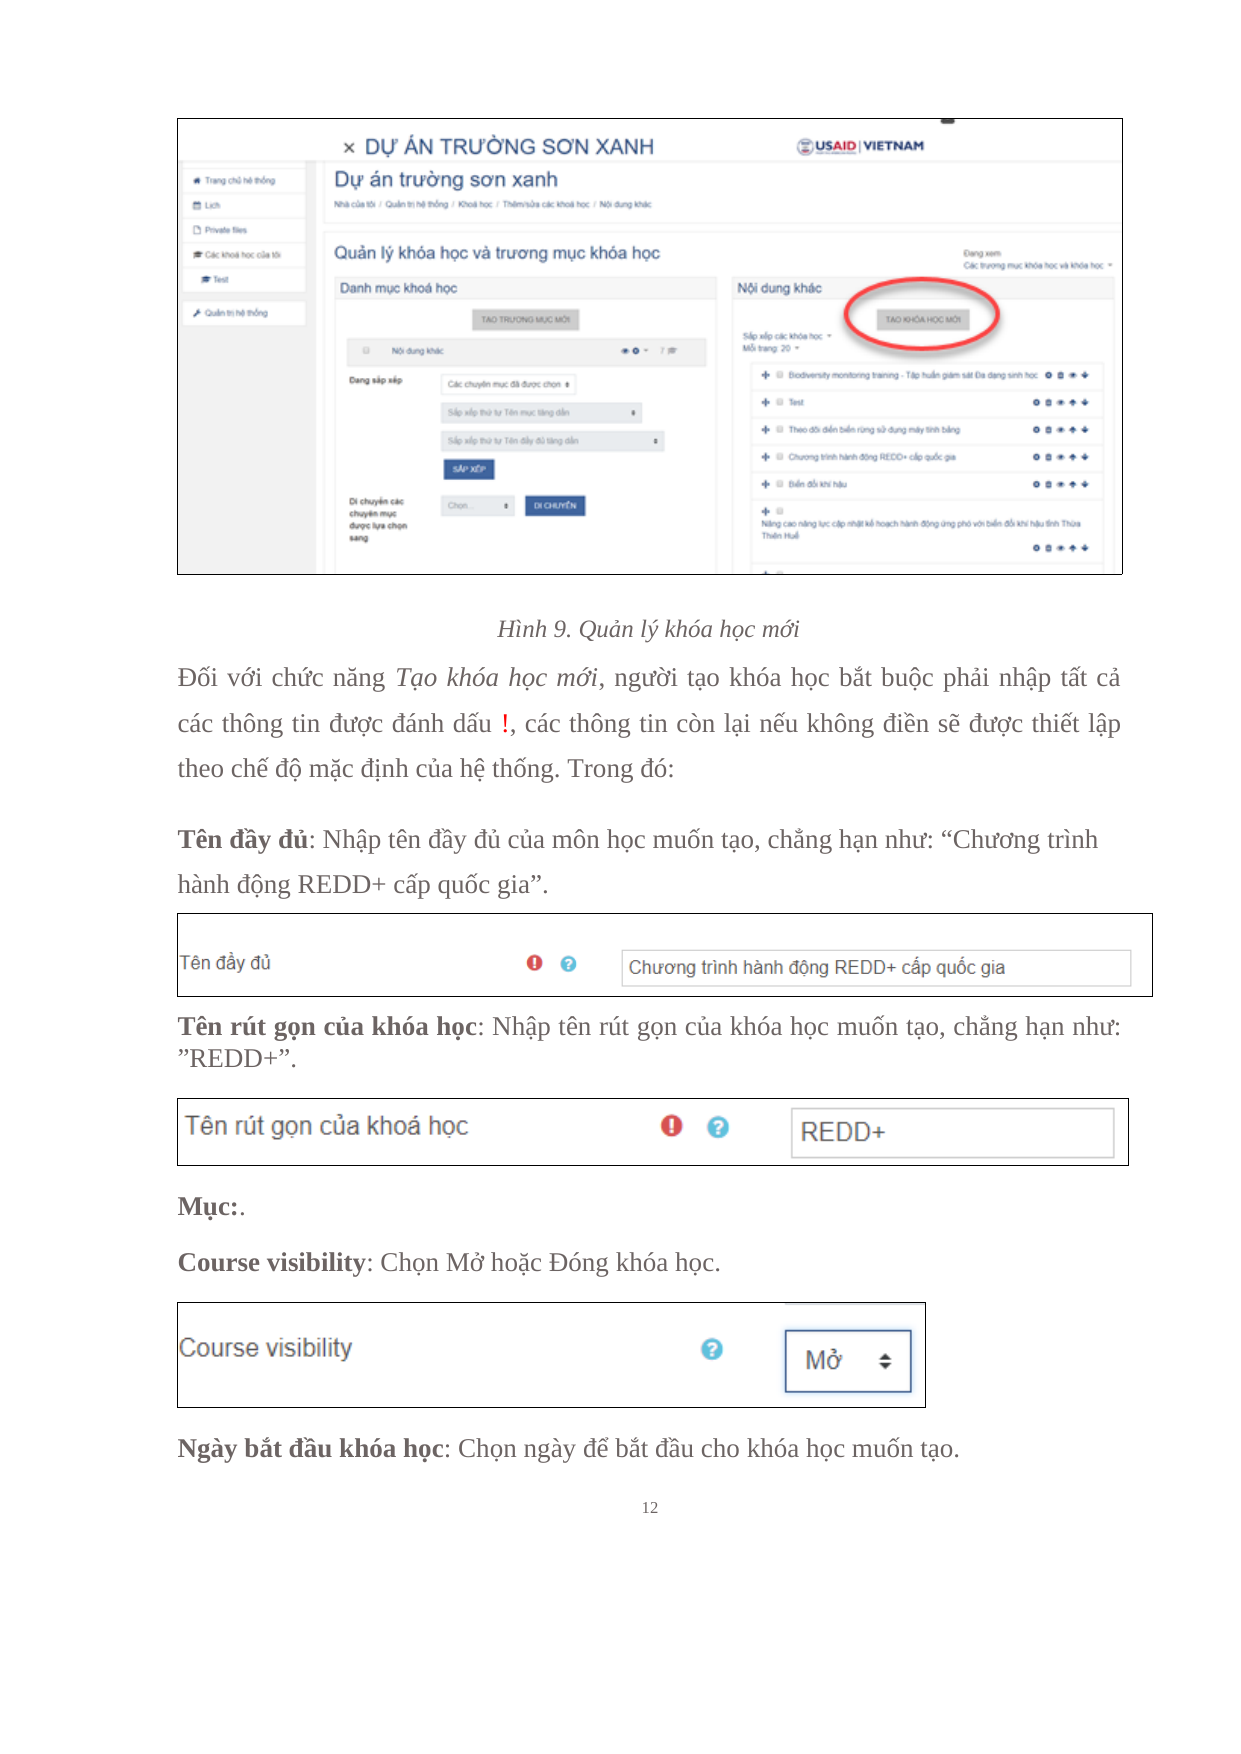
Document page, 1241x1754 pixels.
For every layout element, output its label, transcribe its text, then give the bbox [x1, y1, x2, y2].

text Tên rút gọn của khóa học: Nhập tên rút gọn của khóa học muốn tạo, chẳng hạn như: ”REDD+”. [177, 1011, 1122, 1073]
picture [178, 1303, 925, 1407]
text Course visibility: Chọn Mở hoặc Đóng khóa học. [177, 1246, 1122, 1277]
picture [178, 914, 1152, 996]
text Đối với chức năng Tạo khóa học mới, người tạo khóa học bắt buộc phải nhập tất cả các thông tin được đánh dấu !, các thông tin còn lại nếu không điền sẽ được thiết lập theo chế độ mặc định của hệ thống. Trong đó: [177, 661, 1122, 783]
text Ngày bắt đầu khóa học: Chọn ngày để bắt đầu cho khóa học muốn tạo. [177, 1432, 1122, 1463]
picture [178, 1099, 1128, 1165]
text Mục:. [177, 1190, 1122, 1221]
picture [178, 119, 1122, 574]
text Tên đầy đủ: Nhập tên đầy đủ của môn học muốn tạo, chẳng hạn như: “Chương trình hành động REDD+ cấp quốc gia”. [177, 823, 1114, 899]
